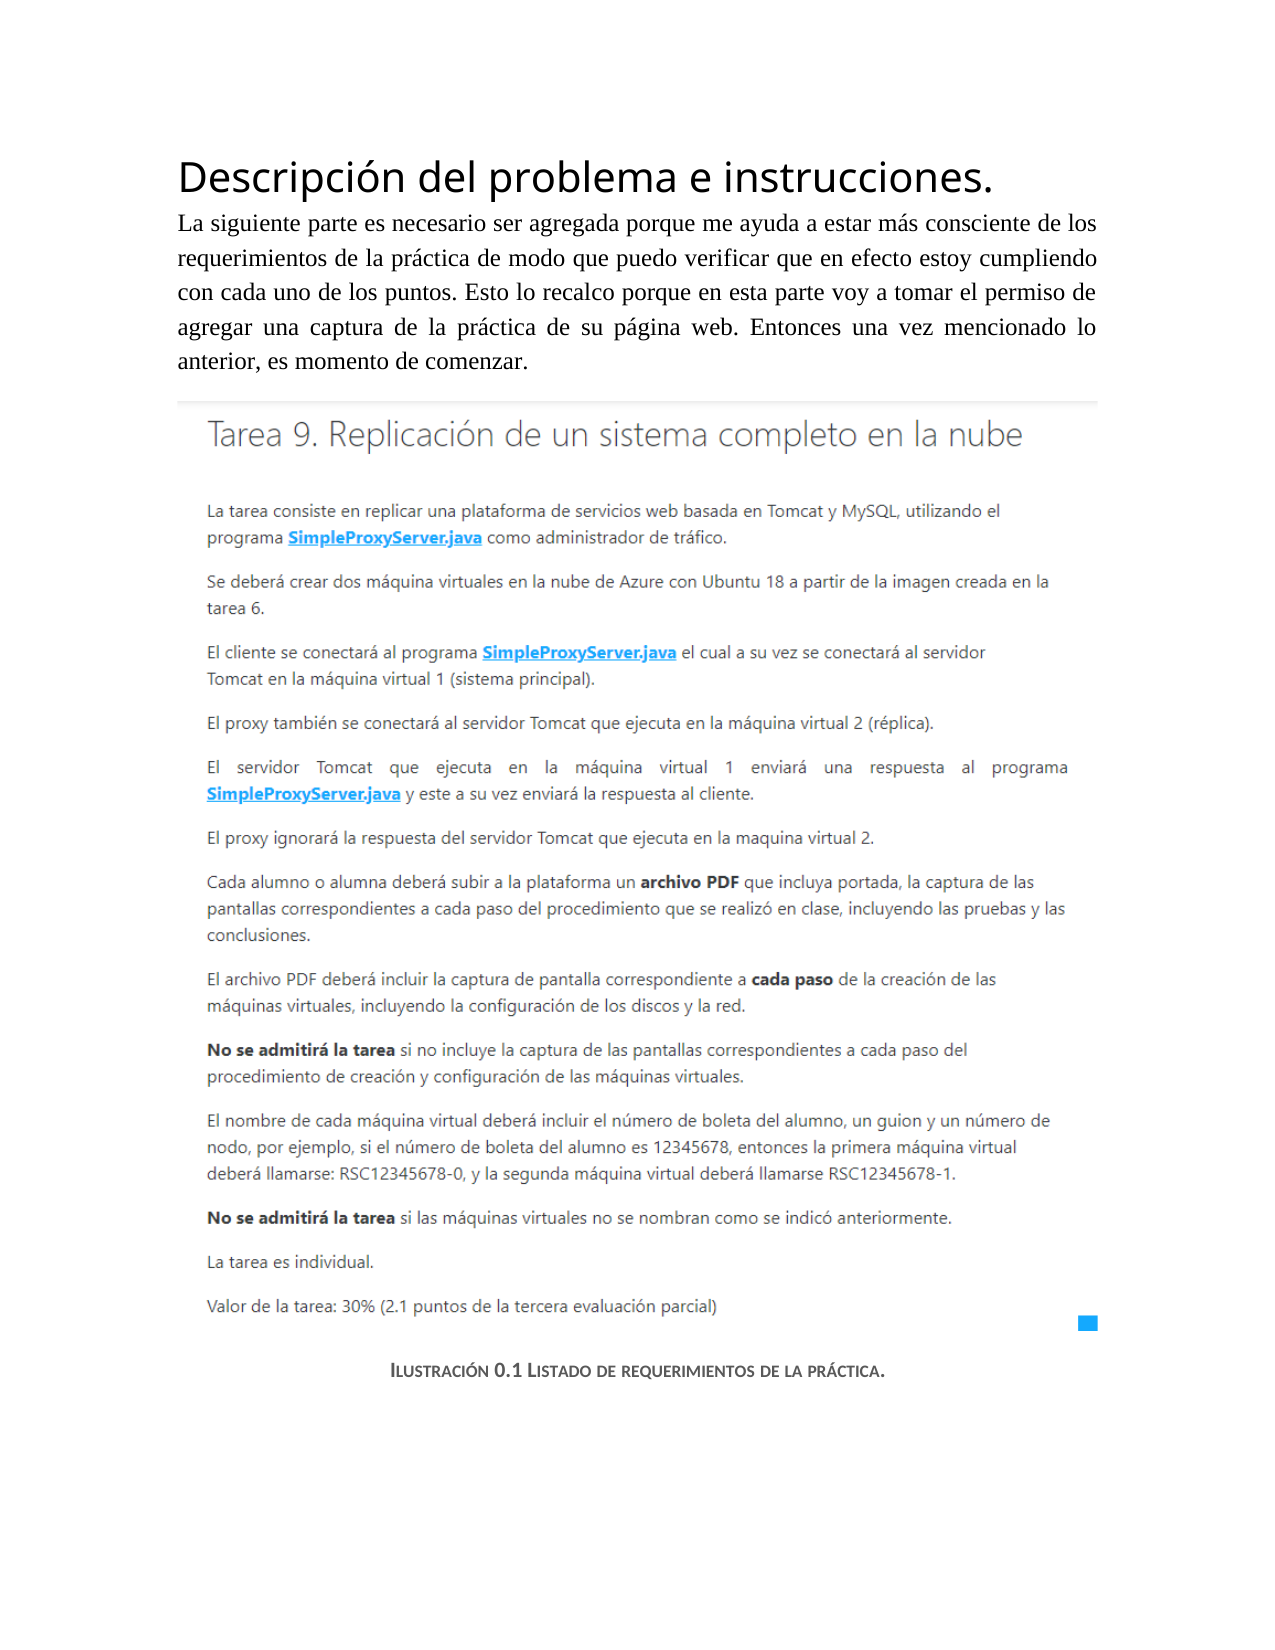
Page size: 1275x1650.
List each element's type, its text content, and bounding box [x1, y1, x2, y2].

text La siguiente parte es necesario ser agregada porque me ayuda a estar más consciente de los requerimientos de la práctica de modo que puedo verificar que en efecto estoy cumpliendo con cada uno de los puntos. Esto lo recalco porque en esta parte voy a tomar el permiso de agregar una captura de la práctica de su página web. Entonces una vez mencionado lo anterior, es momento de comenzar. [177, 208, 1098, 375]
picture [177, 401, 1098, 1331]
subtitle Descripción del problema e instrucciones. [177, 148, 1098, 204]
